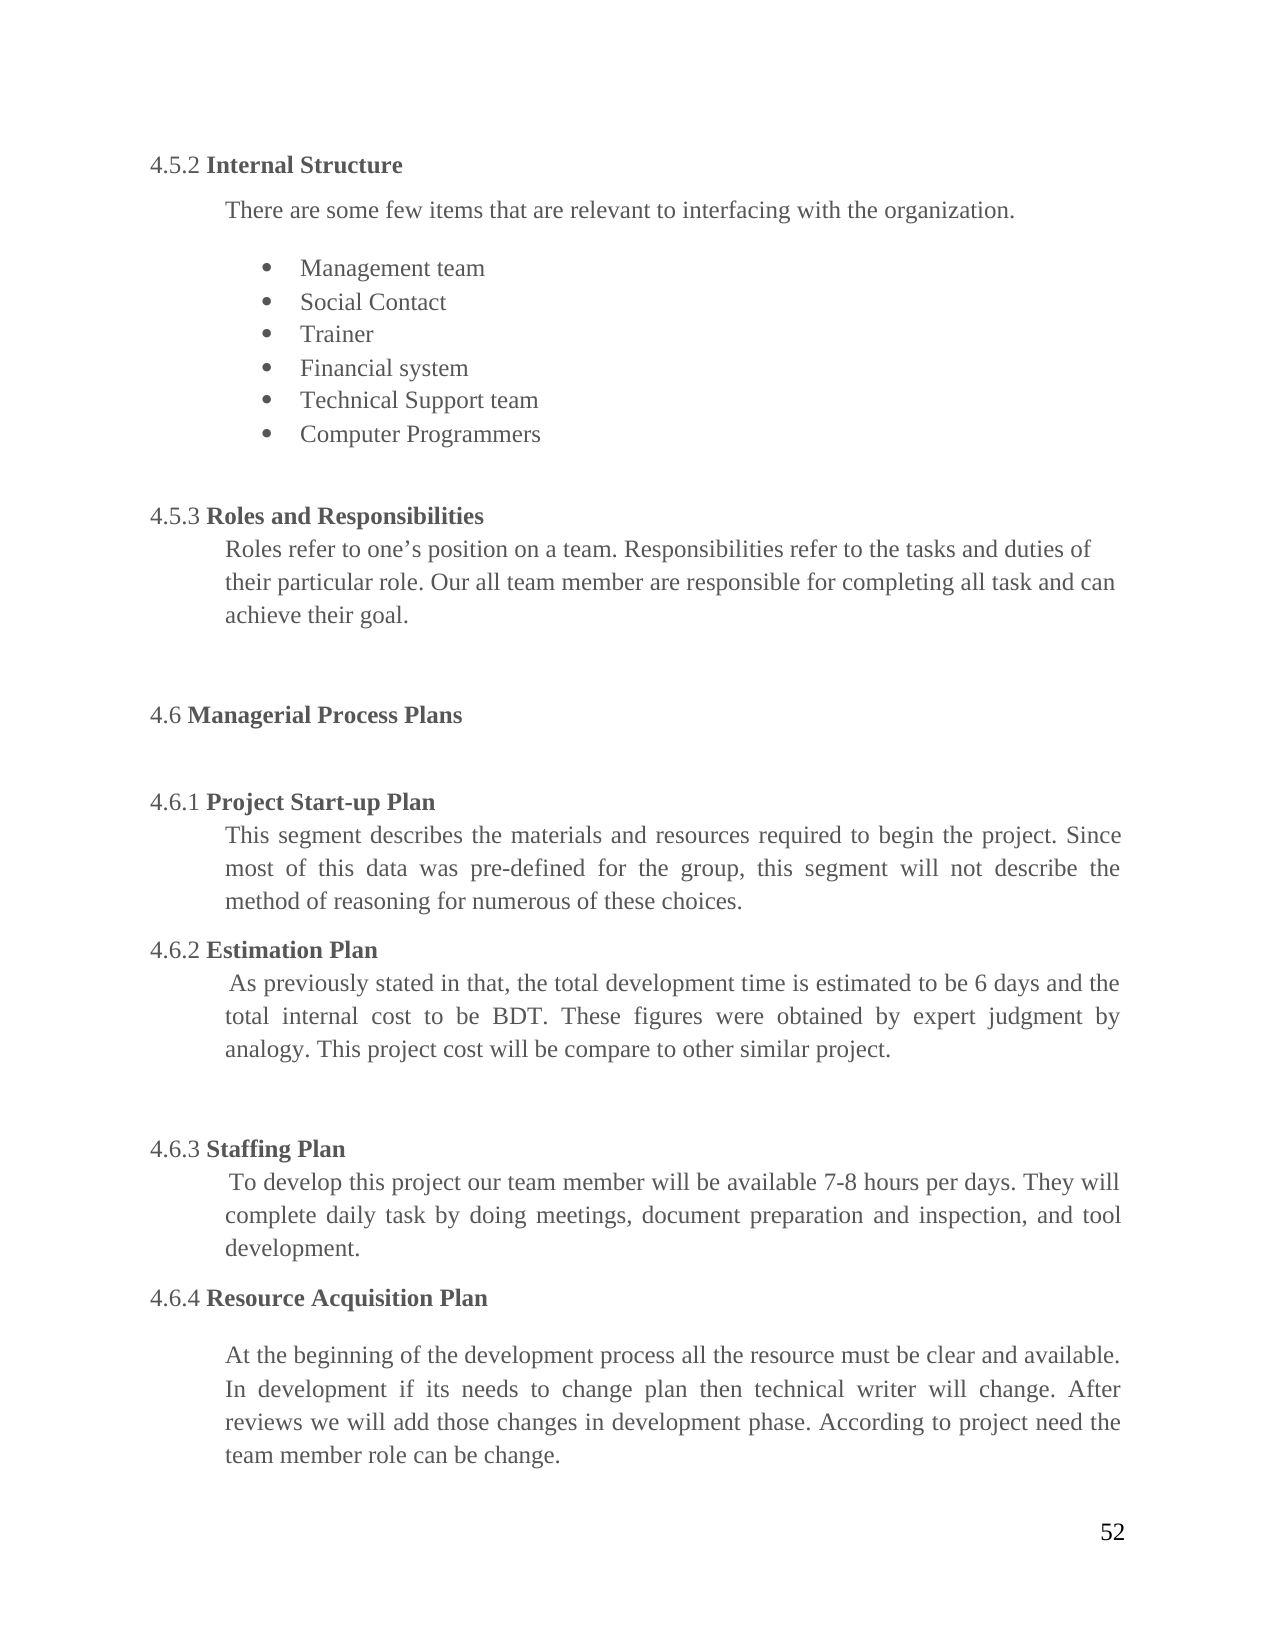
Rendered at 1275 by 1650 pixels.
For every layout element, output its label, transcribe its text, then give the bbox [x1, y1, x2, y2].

list Trainer [262, 319, 1122, 348]
subtitle 4.6 Managerial Process Plans [150, 700, 1125, 728]
text This segment describes the materials and resources required to begin the project. Since most of this data was pre-defined for the group, this segment will not describe the method of reasoning for numerous of these choices. [225, 820, 1122, 914]
text Roles refer to one’s position on a team. Responsibilities refer to the tasks and duties of their particular role. Our all team member are responsible for completing all task and can achieve their goal. [225, 534, 1125, 629]
subtitle 4.6.1 Project Start-up Plan [150, 787, 1125, 815]
list Technical Support team [262, 386, 1122, 414]
subtitle 4.6.2 Estimation Plan [150, 935, 1125, 964]
subtitle 4.6.4 Resource Acquisition Plan [150, 1283, 1125, 1311]
subtitle 4.6.3 Staffing Plan [150, 1134, 1125, 1163]
subtitle 4.5.3 Roles and Responsibilities [150, 501, 1125, 530]
text At the beginning of the development process all the resource must be clear and available. In development if its needs to change plan then technical writer will change. After reviews we will add those changes in development phase. According to project need the team member role can be change. [225, 1341, 1122, 1468]
text To develop this project our team member will be available 7-8 hours per days. They will complete daily task by doing meetings, document preparation and inspection, and tool development. [225, 1167, 1122, 1262]
subtitle 4.5.2 Internal Structure [150, 150, 1125, 179]
text There are some few items that are relevant to interfacing with the organization. [225, 196, 1122, 224]
list Computer Programmers [262, 419, 1122, 447]
text As previously stated in that, the total development time is estimated to be 6 days and the total internal cost to be BDT. These figures were obtained by expert judgment by analogy. This project cost will be compare to other similar project. [225, 968, 1122, 1063]
list Financial system [262, 353, 1122, 381]
list Management team [262, 253, 1122, 282]
list Social Contact [262, 287, 1122, 315]
